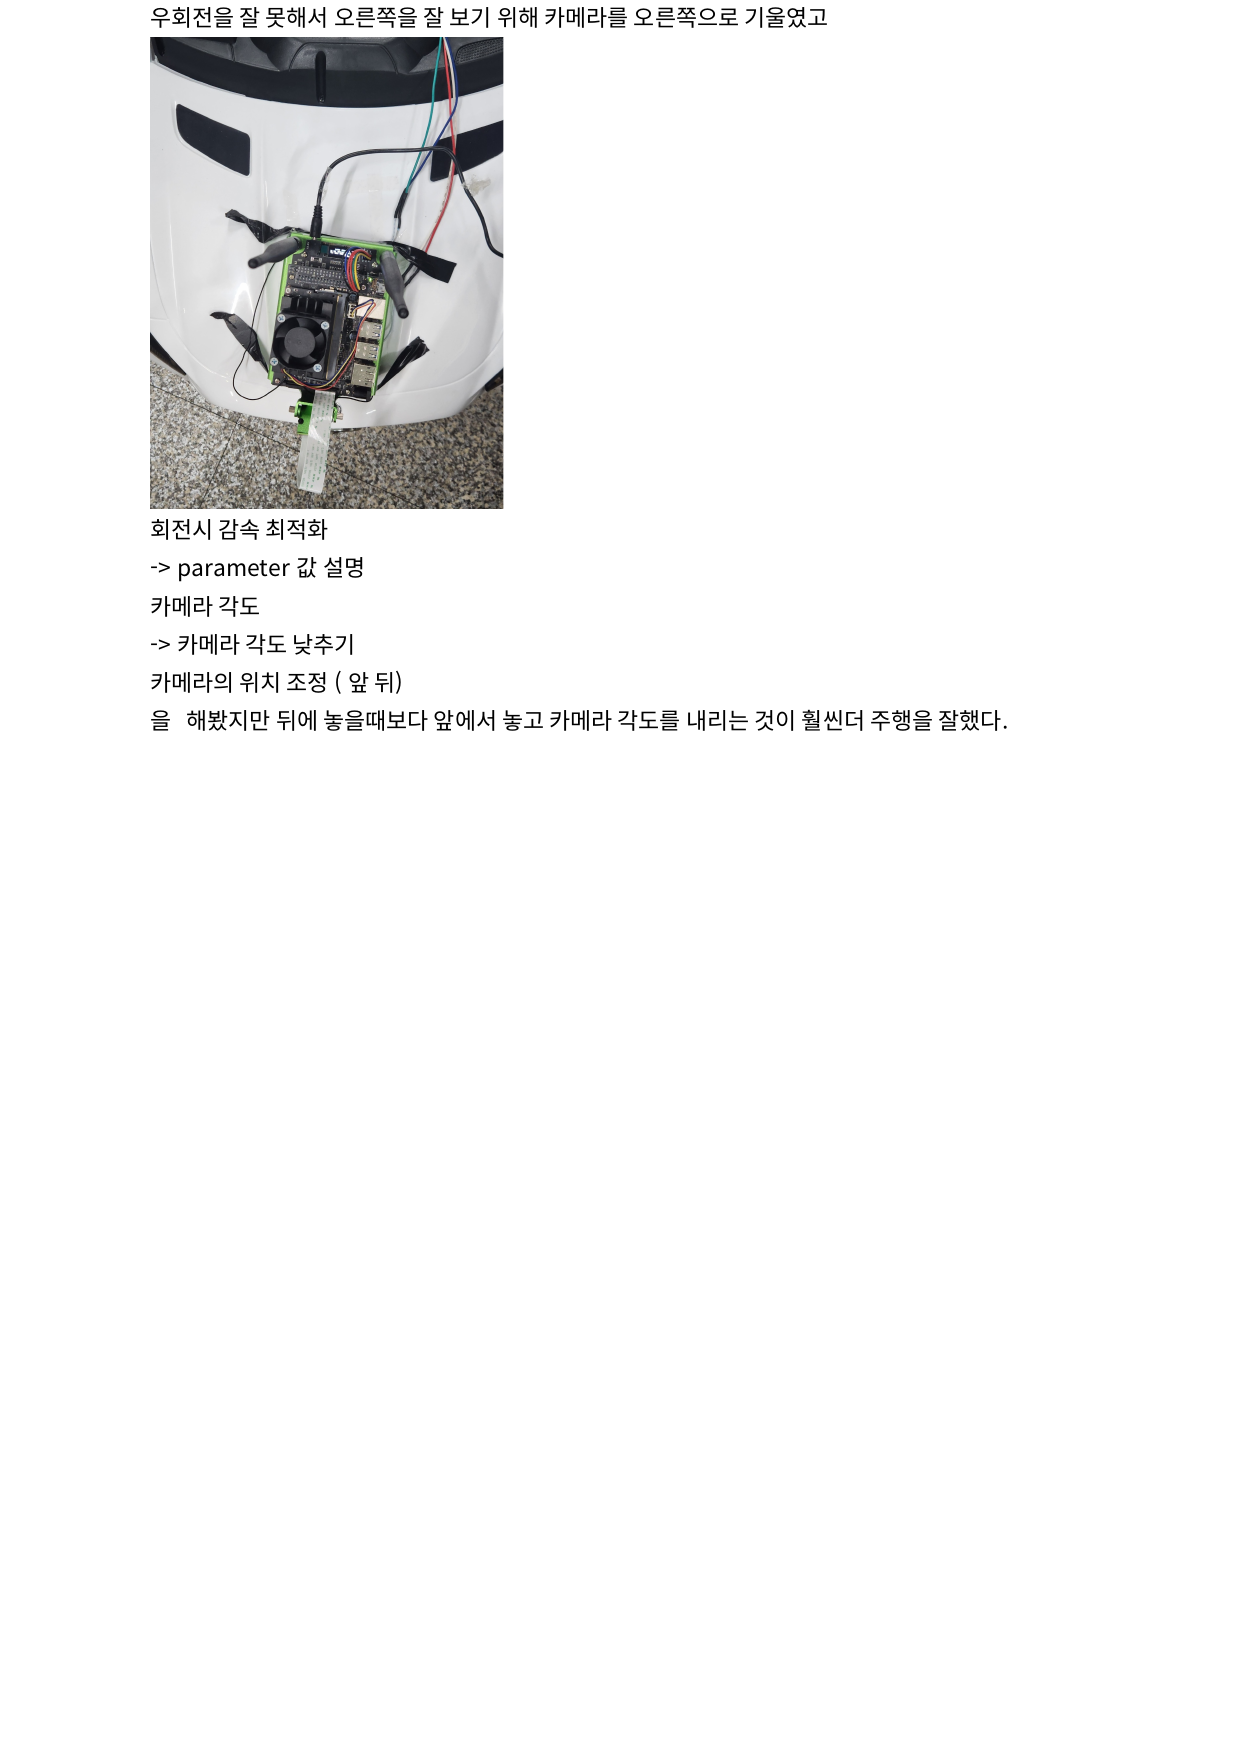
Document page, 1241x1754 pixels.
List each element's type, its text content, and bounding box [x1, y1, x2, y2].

text 카메라의 위치 조정 ( 앞 뒤) [150, 664, 1090, 698]
text 카메라 각도 [150, 588, 1090, 622]
text 회전시 감속 최적화 [150, 512, 1090, 545]
text 을 해봤지만 뒤에 놓을때보다 앞에서 놓고 카메라 각도를 내리는 것이 훨씬더 주행을 잘했다. [150, 703, 1090, 736]
text -> 카메라 각도 낮추기 [150, 626, 1090, 660]
text -> parameter 값 설명 [150, 550, 1090, 583]
picture [150, 37, 504, 509]
